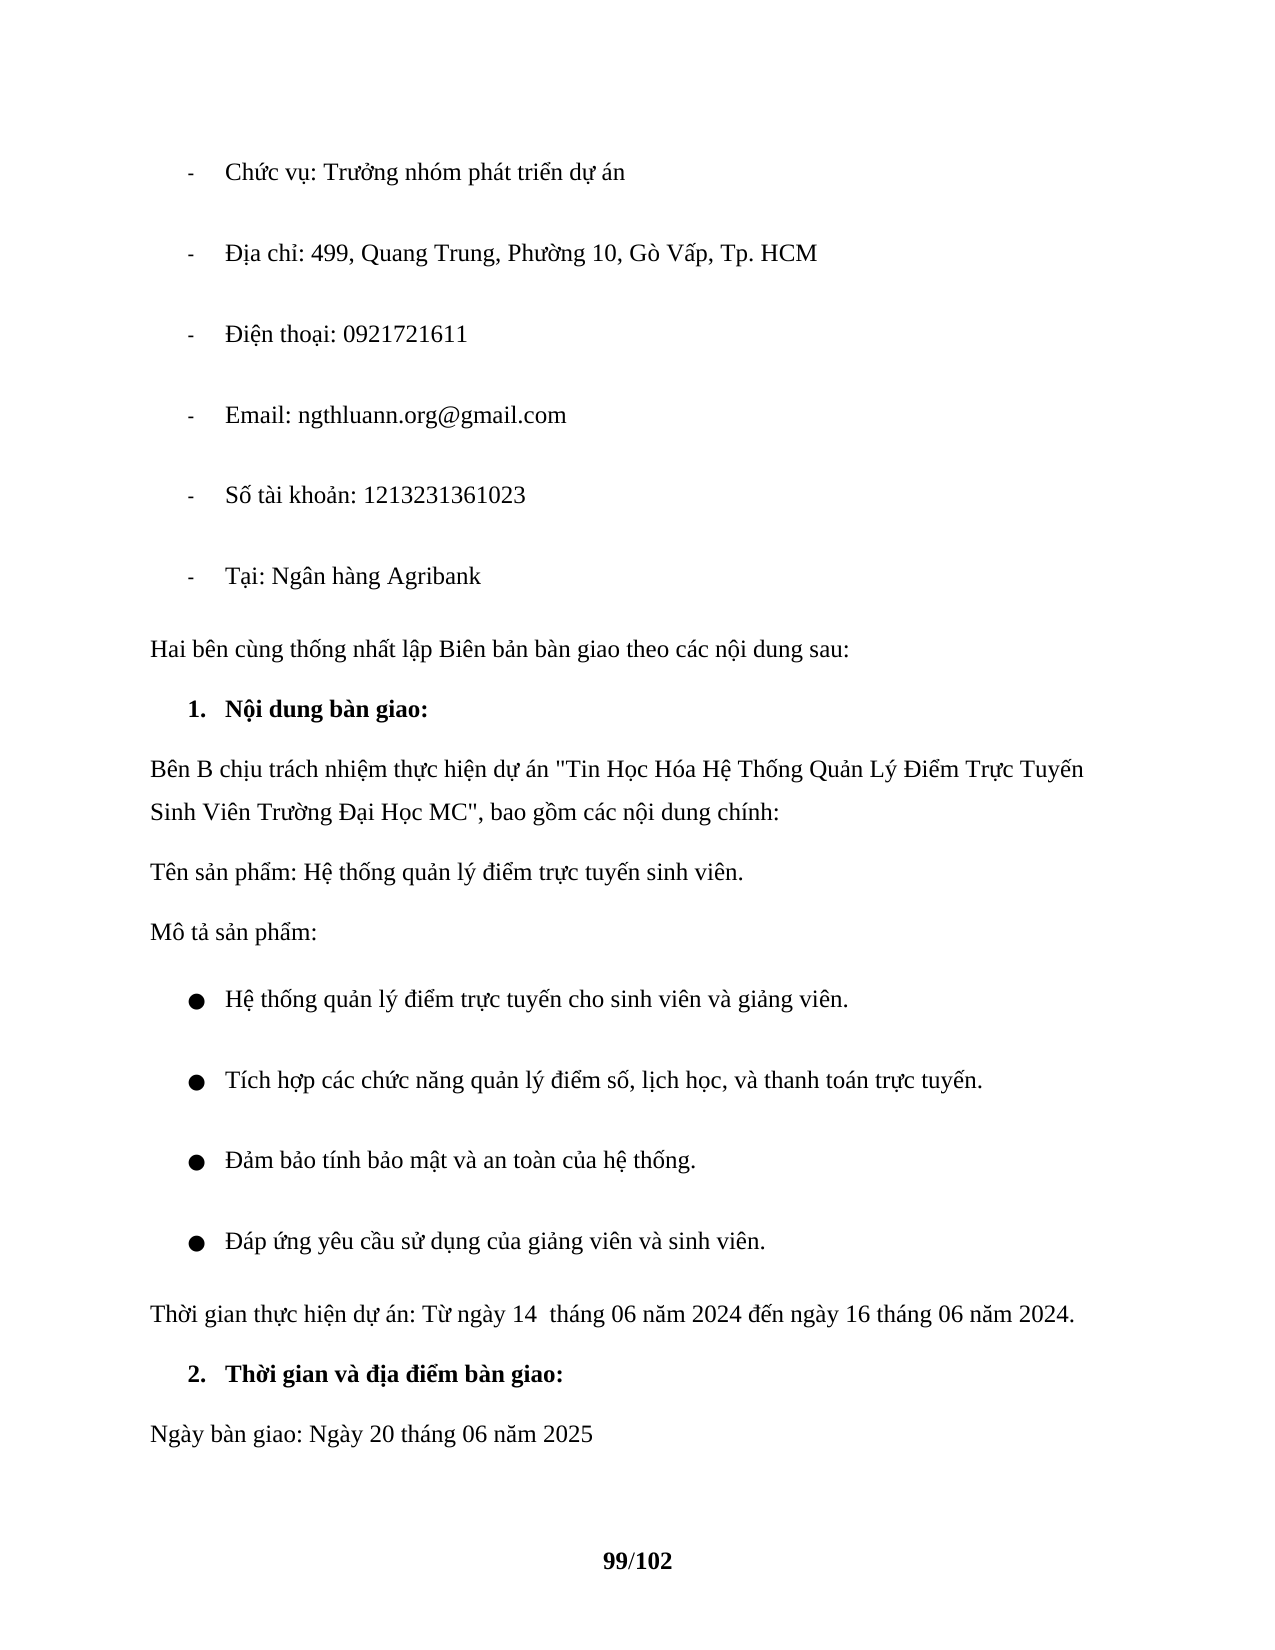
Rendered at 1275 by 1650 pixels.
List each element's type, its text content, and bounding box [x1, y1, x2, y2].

text Bên B chịu trách nhiệm thực hiện dự án "Tin Học Hóa Hệ Thống Quản Lý Điểm Trực Tuyến Sinh Viên Trường Đại Học MC", bao gồm các nội dung chính: [150, 754, 1125, 826]
text Mô tả sản phẩm: [150, 917, 1125, 945]
text Ngày bàn giao: Ngày 20 tháng 06 năm 2025 [150, 1419, 1125, 1448]
text Thời gian thực hiện dự án: Từ ngày 14 tháng 06 năm 2024 đến ngày 16 tháng 06 năm 2024. [150, 1299, 1125, 1328]
list Địa chỉ: 499, Quang Trung, Phường 10, Gò Vấp, Tp. HCM [187, 231, 1125, 273]
text Tên sản phẩm: Hệ thống quản lý điểm trực tuyến sinh viên. [150, 857, 1125, 886]
text Hai bên cùng thống nhất lập Biên bản bàn giao theo các nội dung sau: [150, 634, 1125, 663]
list Email: ngthluann.org@gmail.com [187, 392, 1125, 435]
list Chức vụ: Trưởng nhóm phát triển dự án [187, 150, 1125, 193]
list Tích hợp các chức năng quản lý điểm số, lịch học, và thanh toán trực tuyến. [187, 1057, 1125, 1100]
list Đáp ứng yêu cầu sử dụng của giảng viên và sinh viên. [187, 1219, 1125, 1261]
list Hệ thống quản lý điểm trực tuyến cho sinh viên và giảng viên. [187, 976, 1125, 1019]
list Tại: Ngân hàng Agribank [187, 554, 1125, 596]
list Thời gian và địa điểm bàn giao: [187, 1359, 1125, 1388]
list Đảm bảo tính bảo mật và an toàn của hệ thống. [187, 1138, 1125, 1181]
list Nội dung bàn giao: [187, 694, 1125, 723]
list Số tài khoản: 1213231361023 [187, 473, 1125, 516]
list Điện thoại: 0921721611 [187, 311, 1125, 354]
